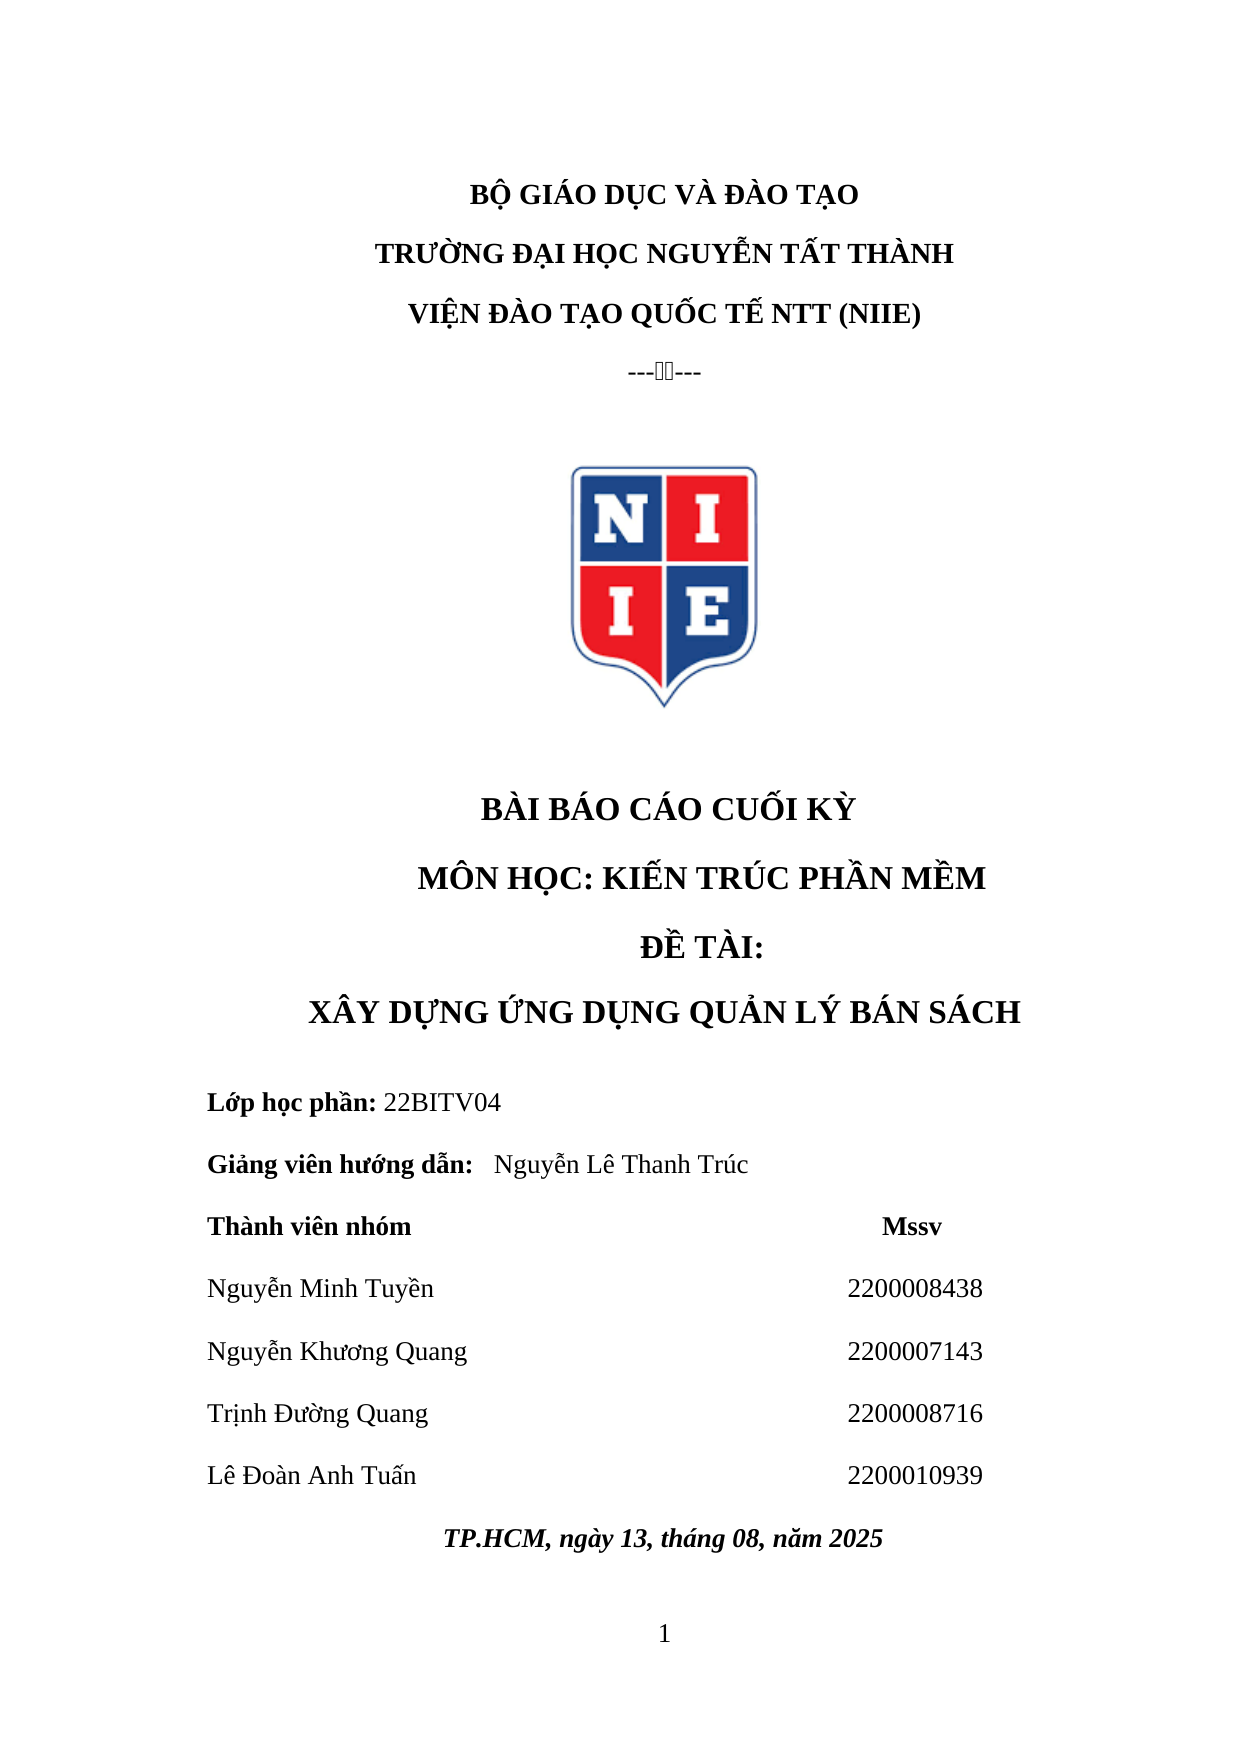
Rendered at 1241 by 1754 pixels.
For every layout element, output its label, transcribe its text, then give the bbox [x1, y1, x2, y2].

text Lớp học phần: 22BITV04 [207, 1086, 1122, 1117]
text MÔN HỌC: KIẾN TRÚC PHẦN MỀM [207, 858, 1122, 896]
text Lê Đoàn Anh Tuấn 2200010939 [207, 1459, 1122, 1491]
picture [488, 412, 841, 764]
text Giảng viên hướng dẫn: Nguyễn Lê Thanh Trúc [207, 1148, 1122, 1179]
text BÀI BÁO CÁO CUỐI KỲ [207, 789, 1122, 827]
text VIỆN ĐÀO TẠO QUỐC TẾ NTT (NIIE) [207, 296, 1122, 329]
text Trịnh Đường Quang 2200008716 [207, 1397, 1122, 1428]
text Nguyễn Khương Quang 2200007143 [207, 1335, 1122, 1366]
text XÂY DỰNG ỨNG DỤNG QUẢN LÝ BÁN SÁCH [207, 992, 1122, 1030]
text ------ [207, 355, 1122, 387]
text ĐỀ TÀI: [207, 927, 1122, 966]
text TP.HCM, ngày 13, tháng 08, năm 2025 [207, 1522, 1122, 1553]
text Thành viên nhóm Mssv [207, 1210, 1122, 1241]
text Nguyễn Minh Tuyền 2200008438 [207, 1273, 1122, 1304]
text TRƯỜNG ĐẠI HỌC NGUYỄN TẤT THÀNH [207, 237, 1122, 270]
text BỘ GIÁO DỤC VÀ ĐÀO TẠO [207, 177, 1122, 211]
